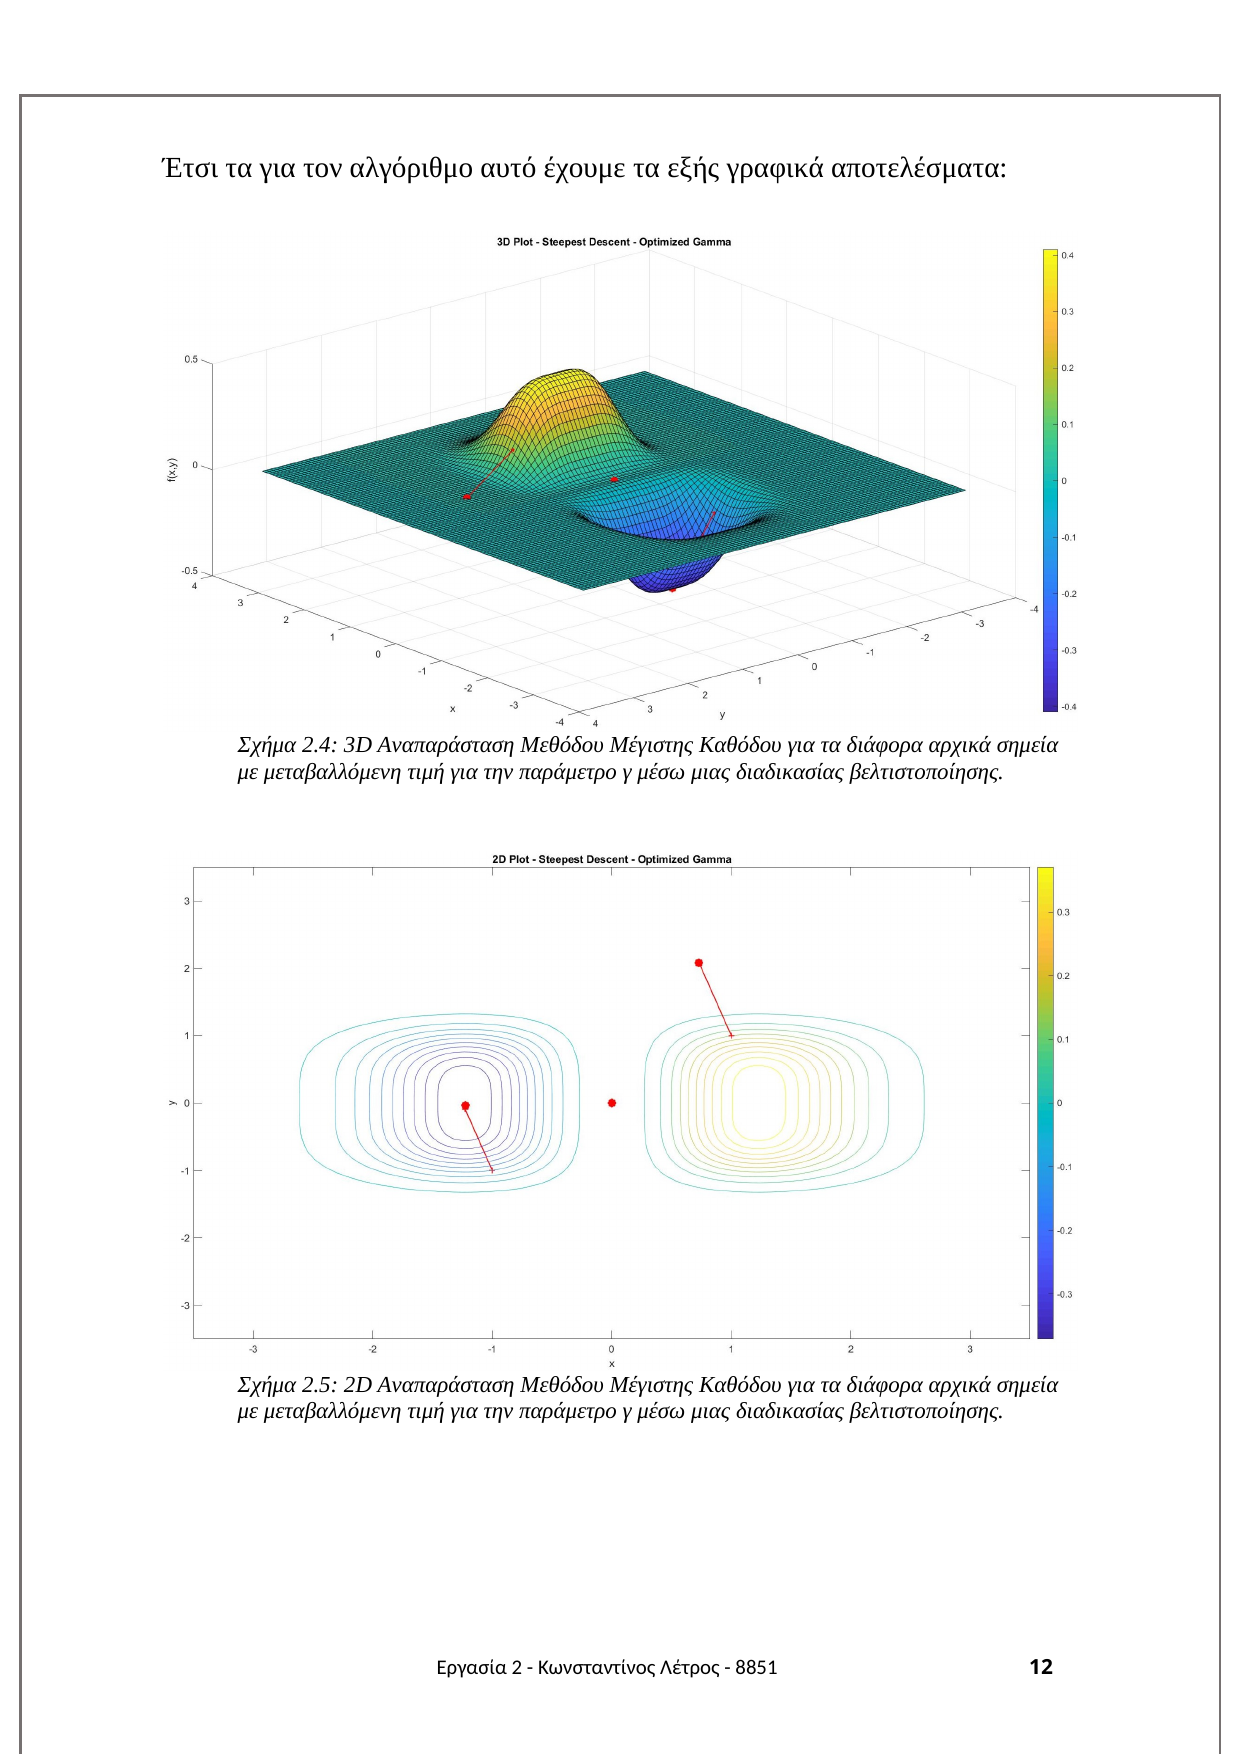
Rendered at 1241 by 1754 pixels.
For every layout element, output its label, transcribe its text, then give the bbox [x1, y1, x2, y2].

picture [162, 851, 1078, 1371]
list Σχήμα 2.4: 3D Αναπαράσταση Μεθόδου Μέγιστης Καθόδου για τα διάφορα αρχικά σημεία με μεταβαλλόμενη τιμή για την παράμετρο γ μέσω μιας διαδικασίας βελτιστοποίησης. [237, 732, 1078, 784]
picture [162, 231, 1078, 732]
list Σχήμα 2.5: 2D Αναπαράσταση Μεθόδου Μέγιστης Καθόδου για τα διάφορα αρχικά σημεία με μεταβαλλόμενη τιμή για την παράμετρο γ μέσω μιας διαδικασίας βελτιστοποίησης. [237, 1371, 1078, 1423]
text Έτσι τα για τον αλγόριθμο αυτό έχουμε τα εξής γραφικά αποτελέσματα: [162, 150, 1078, 183]
